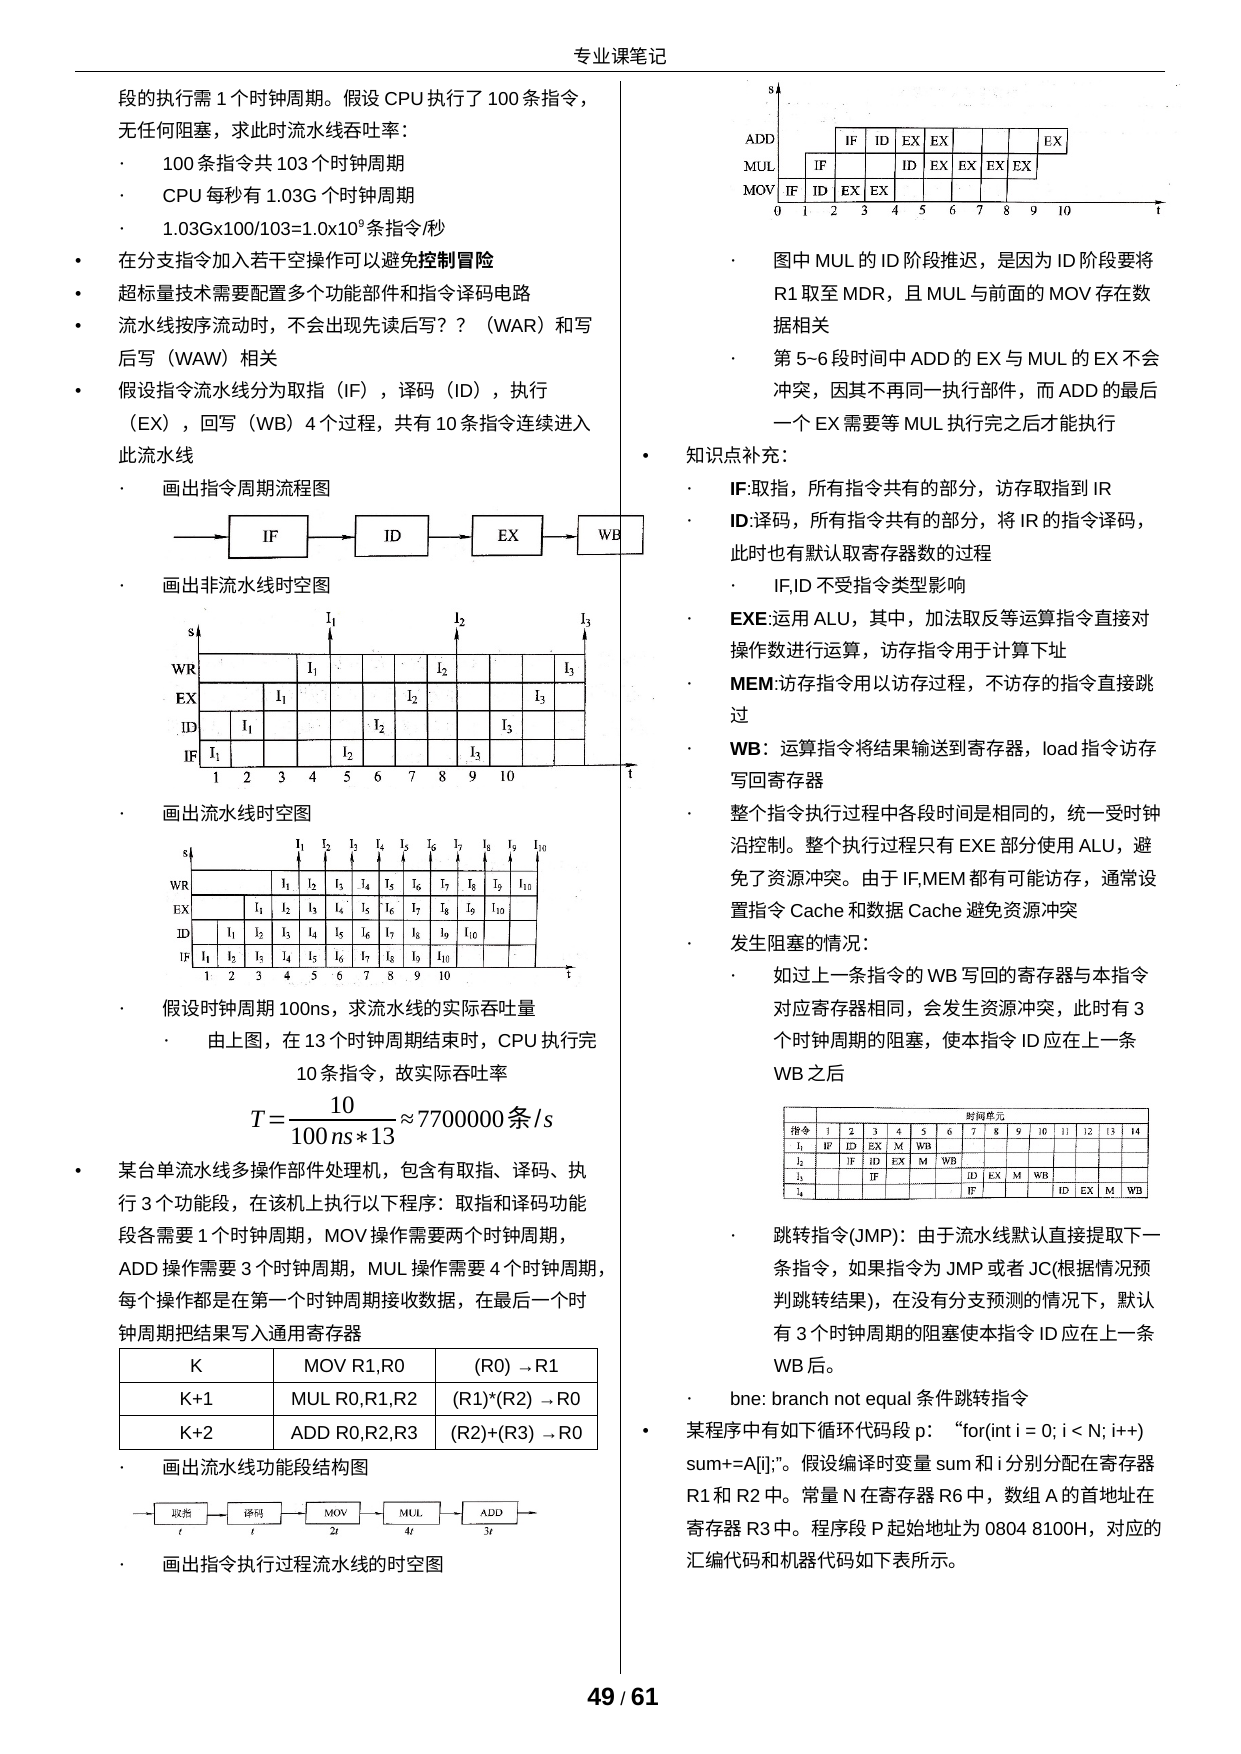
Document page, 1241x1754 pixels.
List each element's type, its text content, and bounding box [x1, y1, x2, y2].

list ID:译码，所有指令共有的部分，将IR的指令译码，此时也有默认取寄存器数的过程 [686, 503, 1165, 568]
text 某CPU主频为1.03Ghz，采用4级指令流水线，每个流水段的执行需1个时钟周期。假设CPU执行了100条指令，无任何阻塞，求此时流水线吞吐率： [75, 81, 598, 146]
list 画出非流水线时空图 [119, 568, 598, 601]
list 跳转指令(JMP)：由于流水线默认直接提取下一条指令，如果指令为JMP或者JC(根据情况预判跳转结果)，在没有分支预测的情况下，默认有3个时钟周期的阻塞使本指令ID应在上一条WB后。 [730, 1218, 1165, 1381]
list 画出指令周期流程图 [119, 471, 598, 503]
list CPU每秒有1.03G个时钟周期 [119, 178, 598, 211]
picture [118, 1490, 545, 1540]
text 知识点补充： [642, 438, 1165, 471]
text 在分支指令加入若干空操作可以避免控制冒险 [75, 243, 598, 276]
list IF,ID不受指令类型影响 [730, 568, 1165, 601]
picture [162, 832, 588, 987]
list 1.03Gx100/103=1.0x109条指令/秒 [119, 211, 598, 243]
picture [729, 80, 1181, 220]
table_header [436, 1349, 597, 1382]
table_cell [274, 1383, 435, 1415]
text 某台单流水线多操作部件处理机，包含有取指、译码、执行3个功能段，在该机上执行以下程序：取指和译码功能段各需要1个时钟周期，MOV操作需要两个时钟周期，ADD操作需要3个时钟周期，MUL操作需要4个时钟周期，每个操作都是在第一个时钟周期接收数据，在最后一个时钟周期把结果写入通用寄存器 [75, 1153, 598, 1348]
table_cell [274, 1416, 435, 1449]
list 假设时钟周期100ns，求流水线的实际吞吐量 [119, 991, 598, 1023]
list MEM:访存指令用以访存过程，不访存的指令直接跳过 [686, 666, 1165, 731]
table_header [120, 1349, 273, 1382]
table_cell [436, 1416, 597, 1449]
list 由上图，在13个时钟周期结束时，CPU执行完10条指令，故实际吞吐率 [162, 1023, 598, 1153]
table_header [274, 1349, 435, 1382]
picture [621, 607, 655, 789]
text 超标量技术需要配置多个功能部件和指令译码电路 [75, 276, 598, 308]
list 图中MUL的ID阶段推迟，是因为ID阶段要将R1取至MDR，且MUL与前面的MOV存在数据相关 [730, 243, 1165, 341]
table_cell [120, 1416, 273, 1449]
list 第5~6段时间中ADD的EX与MUL的EX不会冲突，因其不再同一执行部件，而ADD的最后一个EX需要等MUL执行完之后才能执行 [730, 341, 1165, 438]
list 画出流水线功能段结构图 [119, 1450, 598, 1482]
list 发生阻塞的情况： [686, 926, 1165, 958]
text 假设指令流水线分为取指（IF），译码（ID），执行（EX），回写（WB）4个过程，共有10条指令连续进入此流水线 [75, 373, 598, 471]
list WB：运算指令将结果输送到寄存器，load指令访存写回寄存器 [686, 731, 1165, 796]
picture [773, 1103, 1155, 1203]
list bne: branch not equal 条件跳转指令 [686, 1381, 1165, 1413]
list EXE:运用ALU，其中，加法取反等运算指令直接对操作数进行运算，访存指令用于计算下址 [686, 601, 1165, 666]
picture [162, 607, 620, 789]
list 整个指令执行过程中各段时间是相同的，统一受时钟沿控制。整个执行过程只有EXE部分使用ALU，避免了资源冲突。由于IF,MEM都有可能访存，通常设置指令Cache和数据Cache避免资源冲突 [686, 796, 1165, 926]
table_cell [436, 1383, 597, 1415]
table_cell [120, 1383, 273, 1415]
list 画出流水线时空图 [119, 796, 598, 828]
list 画出指令执行过程流水线的时空图 [119, 1547, 598, 1580]
list 100条指令共103个时钟周期 [119, 146, 598, 178]
text 流水线按序流动时，不会出现先读后写？？（WAR）和写后写（WAW）相关 [75, 308, 598, 373]
list IF:取指，所有指令共有的部分，访存取指到IR [686, 471, 1165, 503]
picture [621, 506, 654, 566]
picture [162, 506, 620, 566]
